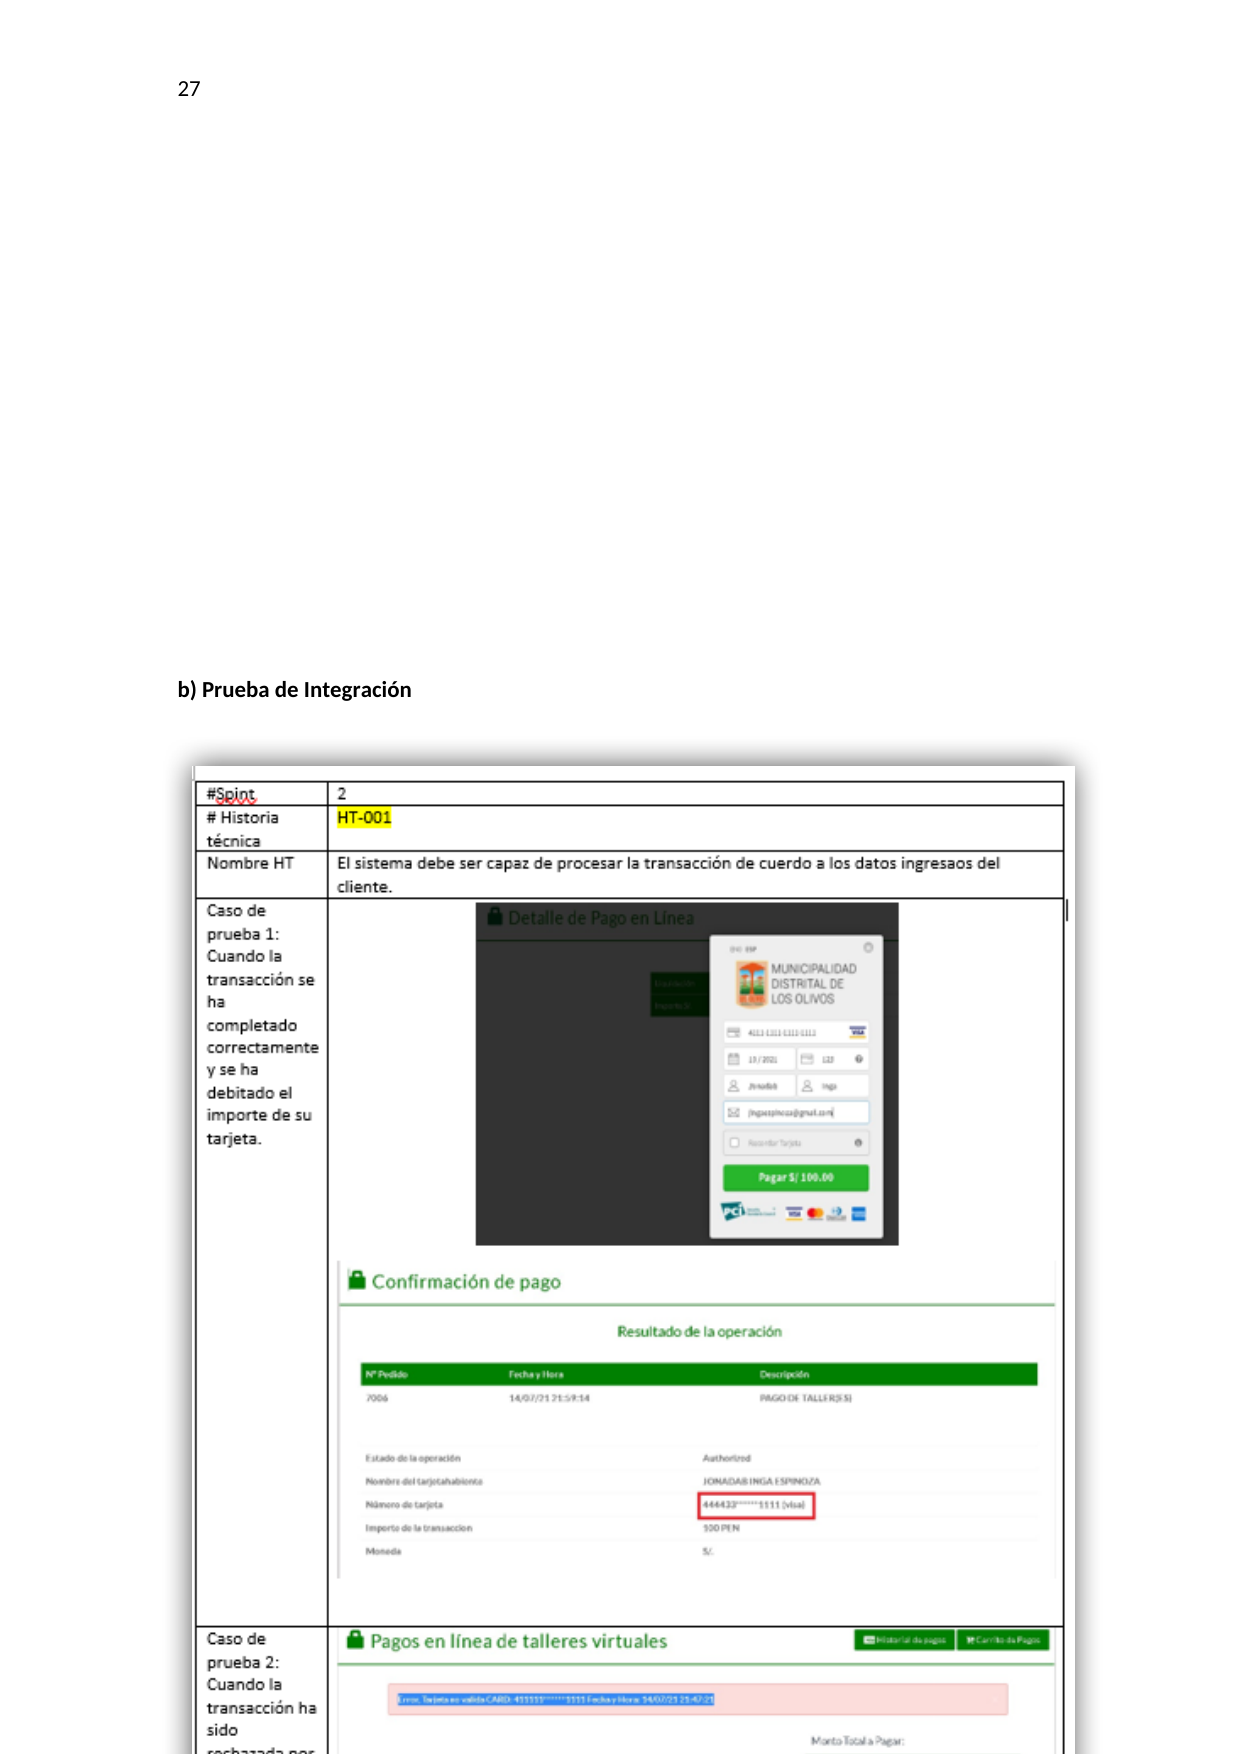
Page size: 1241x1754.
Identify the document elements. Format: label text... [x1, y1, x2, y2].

text b) Prueba de Integración [177, 675, 1063, 703]
picture [192, 766, 1075, 1754]
